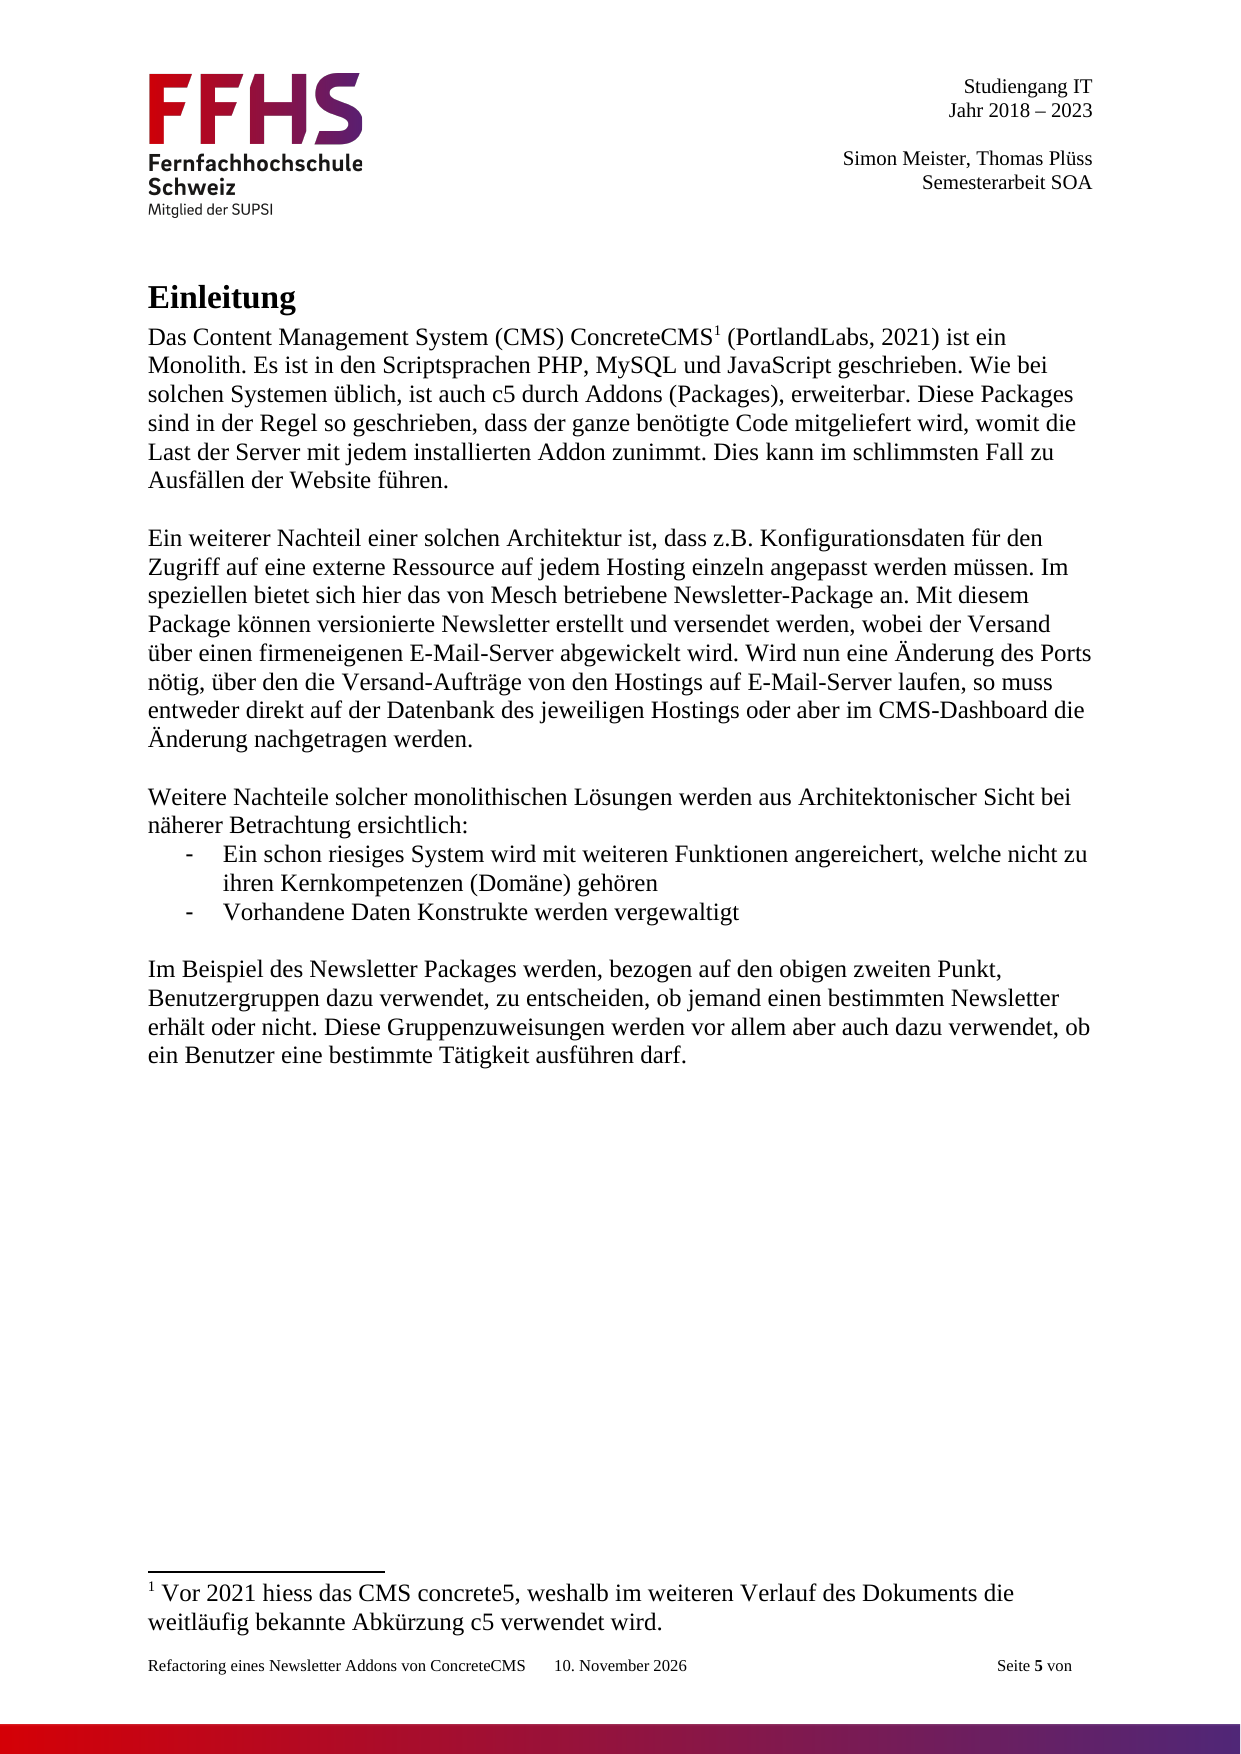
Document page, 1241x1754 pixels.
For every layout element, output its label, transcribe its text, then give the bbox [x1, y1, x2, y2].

text Ein weiterer Nachteil einer solchen Architektur ist, dass z.B. Konfigurationsdaten für den Zugriff auf eine externe Ressource auf jedem Hosting einzeln angepasst werden müssen. Im speziellen bietet sich hier das von Mesch betriebene Newsletter-Package an. Mit diesem Package können versionierte Newsletter erstellt und versendet werden, wobei der Versand über einen firmeneigenen E-Mail-Server abgewickelt wird. Wird nun eine Änderung des Ports nötig, über den die Versand-Aufträge von den Hostings auf E-Mail-Server laufen, so muss entweder direkt auf der Datenbank des jeweiligen Hostings oder aber im CMS-Dashboard die Änderung nachgetragen werden. [148, 523, 1092, 753]
title Einleitung [148, 277, 1092, 315]
list Ein schon riesiges System wird mit weiteren Funktionen angereichert, welche nicht zu ihren Kernkompetenzen (Domäne) gehören [185, 839, 1092, 897]
text Im Beispiel des Newsletter Packages werden, bezogen auf den obigen zweiten Punkt, Benutzergruppen dazu verwendet, zu entscheiden, ob jemand einen bestimmten Newsletter erhält oder nicht. Diese Gruppenzuweisungen werden vor allem aber auch dazu verwendet, ob ein Benutzer eine bestimmte Tätigkeit ausführen darf. [148, 954, 1092, 1069]
picture [148, 73, 363, 218]
list Vorhandene Daten Konstrukte werden vergewaltigt [185, 897, 1092, 926]
text Das Content Management System (CMS) ConcreteCMS ist ein Monolith. Es ist in den Scriptsprachen PHP, MySQL und JavaScript geschrieben. Wie bei solchen Systemen üblich, ist auch c5 durch Addons (Packages), erweiterbar. Diese Packages sind in der Regel so geschrieben, dass der ganze benötigte Code mitgeliefert wird, womit die Last der Server mit jedem installierten Addon zunimmt. Dies kann im schlimmsten Fall zu Ausfällen der Website führen. [148, 322, 1092, 494]
text Weitere Nachteile solcher monolithischen Lösungen werden aus Architektonischer Sicht bei näherer Betrachtung ersichtlich: [148, 782, 1092, 839]
picture [0, 1724, 1241, 1754]
